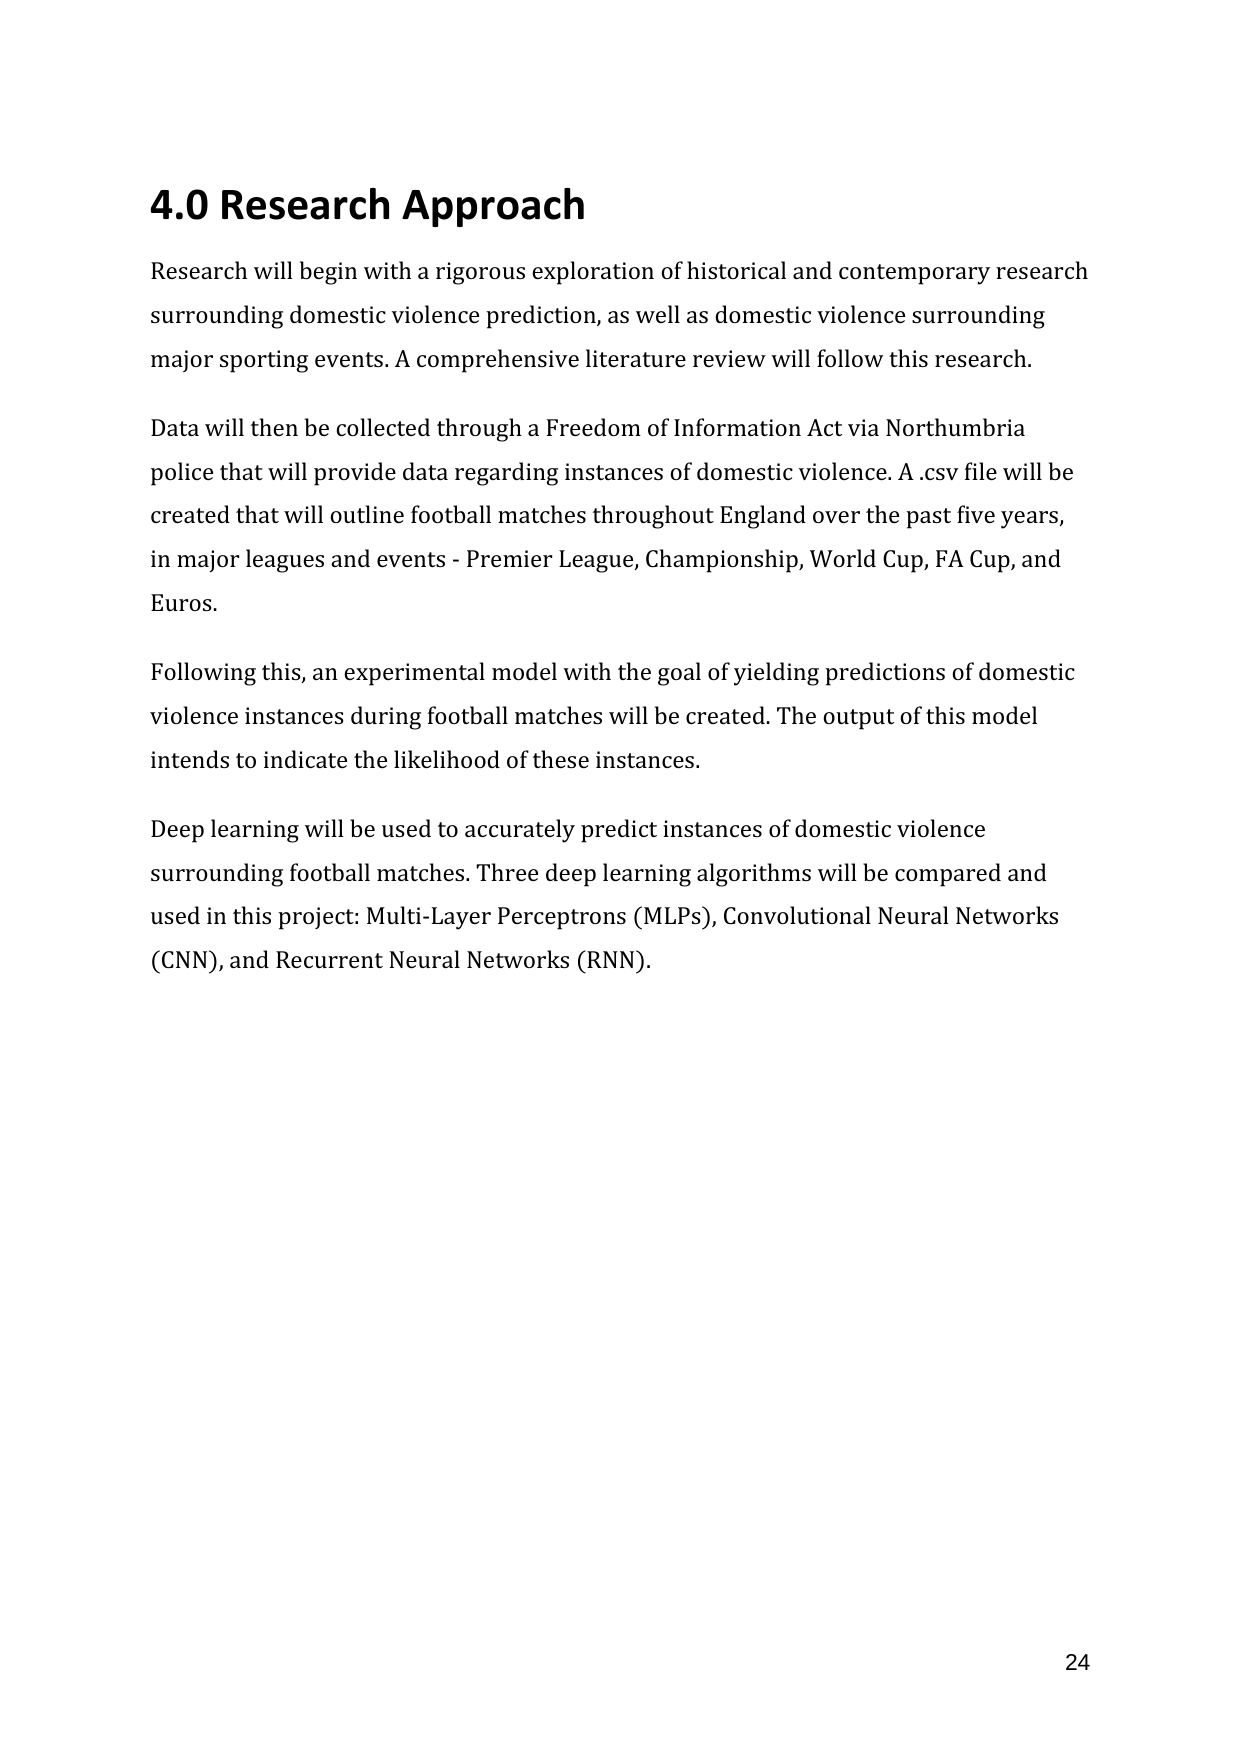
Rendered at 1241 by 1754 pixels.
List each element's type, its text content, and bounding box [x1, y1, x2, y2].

subtitle 4.0 Research Approach [150, 175, 1090, 231]
text Following this, an experimental model with the goal of yielding predictions of domestic violence instances during football matches will be created. The output of this model intends to indicate the likelihood of these instances. [150, 657, 1090, 774]
text Research will begin with a rigorous exploration of historical and contemporary research surrounding domestic violence prediction, as well as domestic violence surrounding major sporting events. A comprehensive literature review will follow this research. [150, 256, 1090, 373]
text Data will then be collected through a Freedom of Information Act via Northumbria police that will provide data regarding instances of domestic violence. A .csv file will be created that will outline football matches throughout England over the past five years, in major leagues and events - Premier League, Championship, World Cup, FA Cup, and Euros. [150, 412, 1090, 617]
text Deep learning will be used to accurately predict instances of domestic violence surrounding football matches. Three deep learning algorithms will be compared and used in this project: Multi-Layer Perceptrons (MLPs), Convolutional Neural Networks (CNN), and Recurrent Neural Networks (RNN). [150, 813, 1090, 974]
